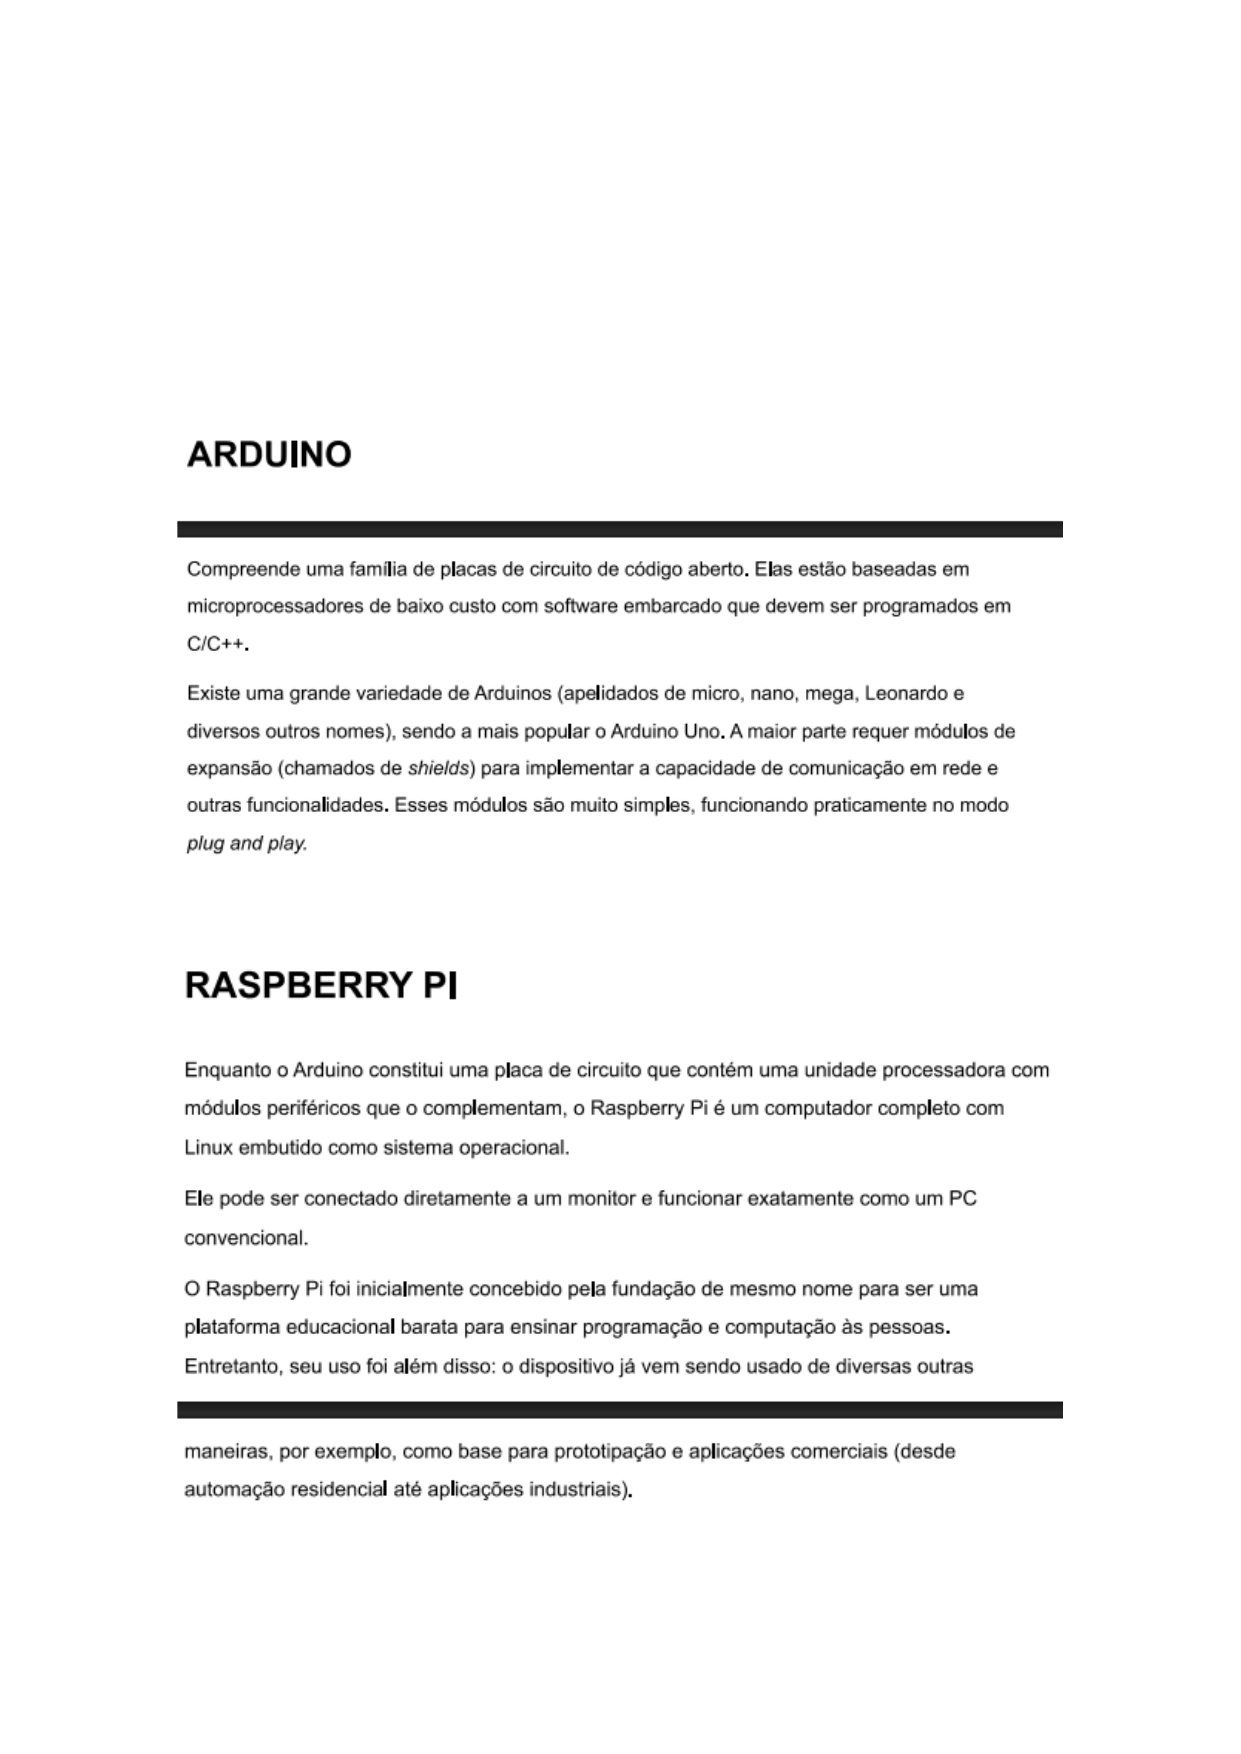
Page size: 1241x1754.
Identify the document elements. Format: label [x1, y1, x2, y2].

picture [177, 947, 1063, 1519]
picture [177, 426, 1063, 870]
